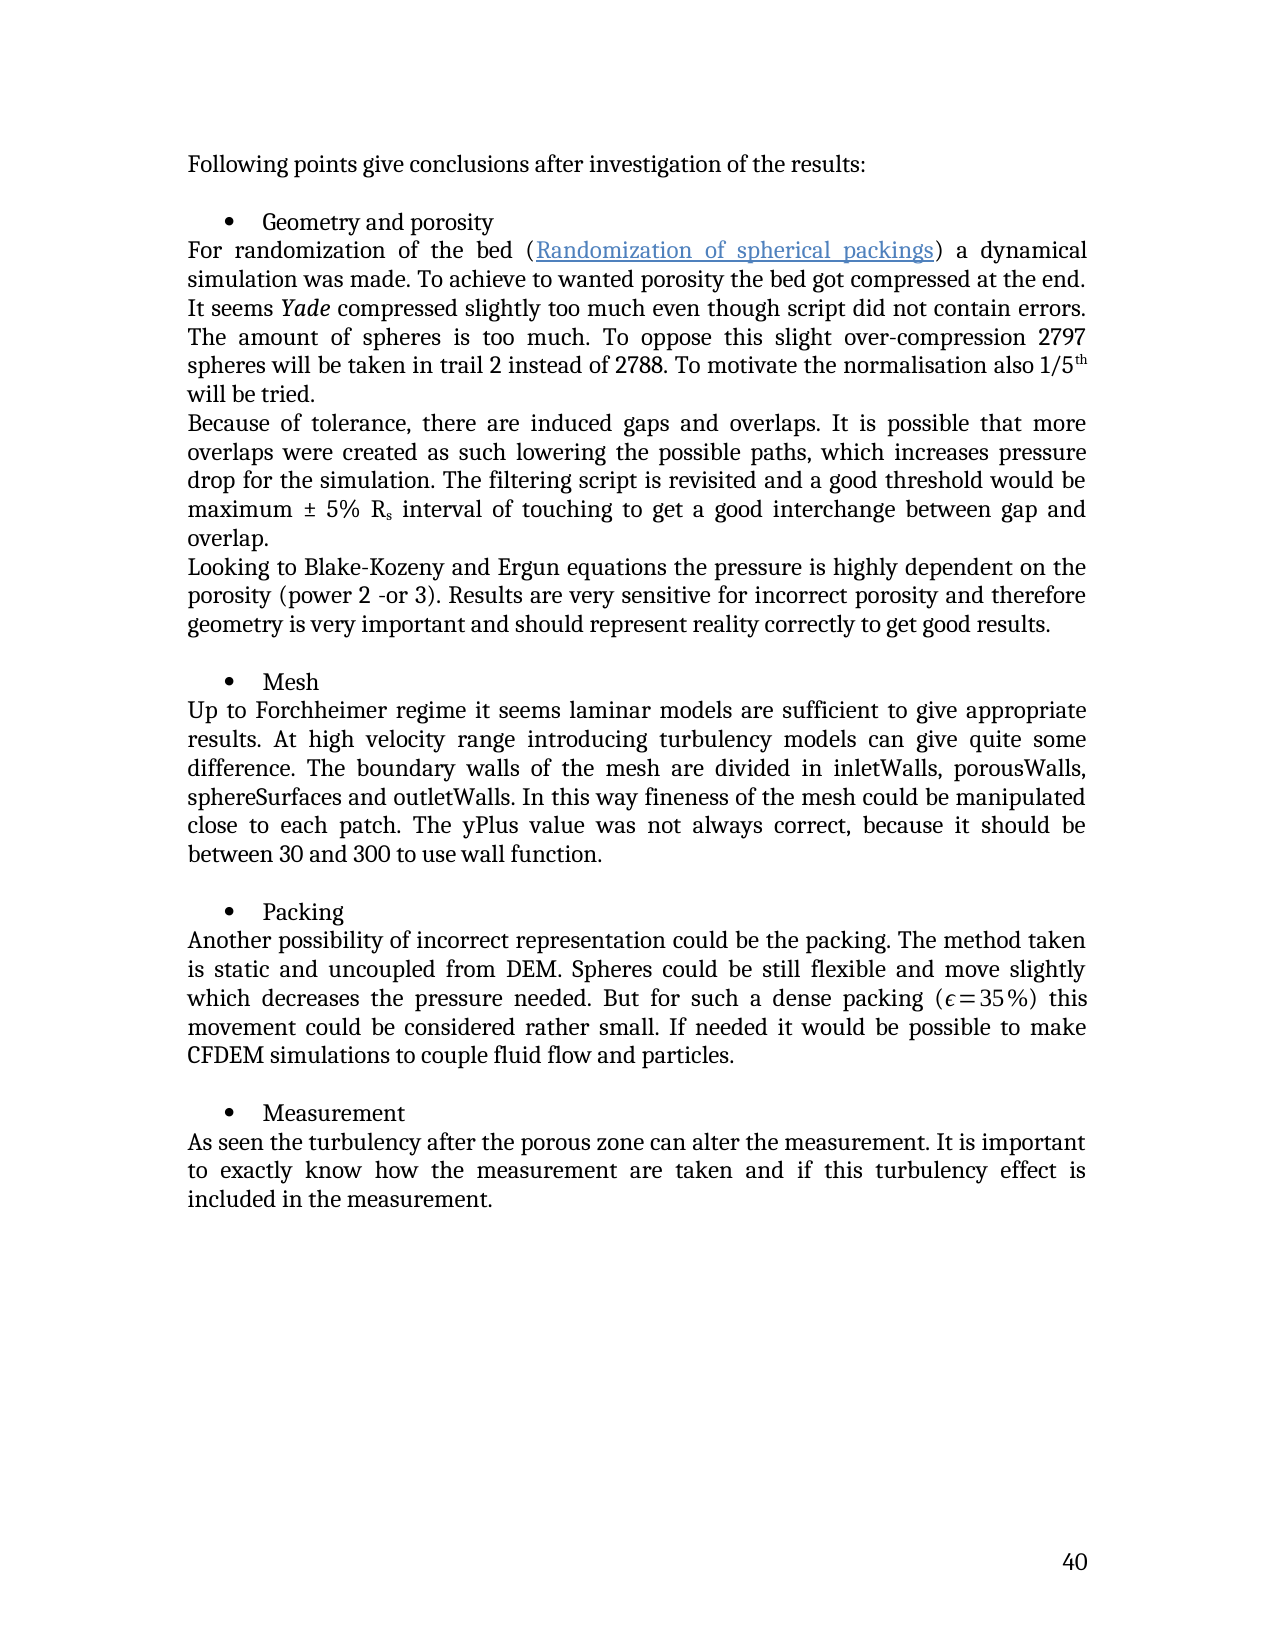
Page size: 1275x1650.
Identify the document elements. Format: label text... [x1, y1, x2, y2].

text Following points give conclusions after investigation of the results: [187, 150, 1087, 179]
text Because of tolerance, there are induced gaps and overlaps. It is possible that more overlaps were created as such lowering the possible paths, which increases pressure drop for the simulation. The filtering script is revisited and a good threshold would be maximum ± 5% Rs interval of touching to get a good interchange between gap and overlap. [187, 409, 1087, 552]
list Geometry and porosity [225, 207, 1087, 236]
list Measurement [225, 1099, 1087, 1127]
list Packing [225, 897, 1087, 926]
text As seen the turbulency after the porous zone can alter the measurement. It is important to exactly know how the measurement are taken and if this turbulency effect is included in the measurement. [187, 1127, 1087, 1214]
list Mesh [225, 667, 1087, 696]
text Looking to Blake-Kozeny and Ergun equations the pressure is highly dependent on the porosity (power 2 -or 3). Results are very sensitive for incorrect porosity and therefore geometry is very important and should represent reality correctly to get good results. [187, 552, 1087, 639]
text For randomization of the bed (Randomization of spherical packings) a dynamical simulation was made. To achieve to wanted porosity the bed got compressed at the end. It seems Yade compressed slightly too much even though script did not contain errors. The amount of spheres is too much. To oppose this slight over-compression 2797 spheres will be taken in trail 2 instead of 2788. To motivate the normalisation also 1/5th will be tried. [187, 236, 1087, 409]
text Up to Forchheimer regime it seems laminar models are sufficient to give appropriate results. At high velocity range introducing turbulency models can give quite some difference. The boundary walls of the mesh are divided in inletWalls, porousWalls, sphereSurfaces and outletWalls. In this way fineness of the mesh could be manipulated close to each patch. The yPlus value was not always correct, because it should be between 30 and 300 to use wall function. [187, 696, 1087, 869]
text Another possibility of incorrect representation could be the packing. The method taken is static and uncoupled from DEM. Spheres could be still flexible and move slightly which decreases the pressure needed. But for such a dense packing () this movement could be considered rather small. If needed it would be possible to make CFDEM simulations to couple fluid flow and particles. [187, 926, 1087, 1070]
